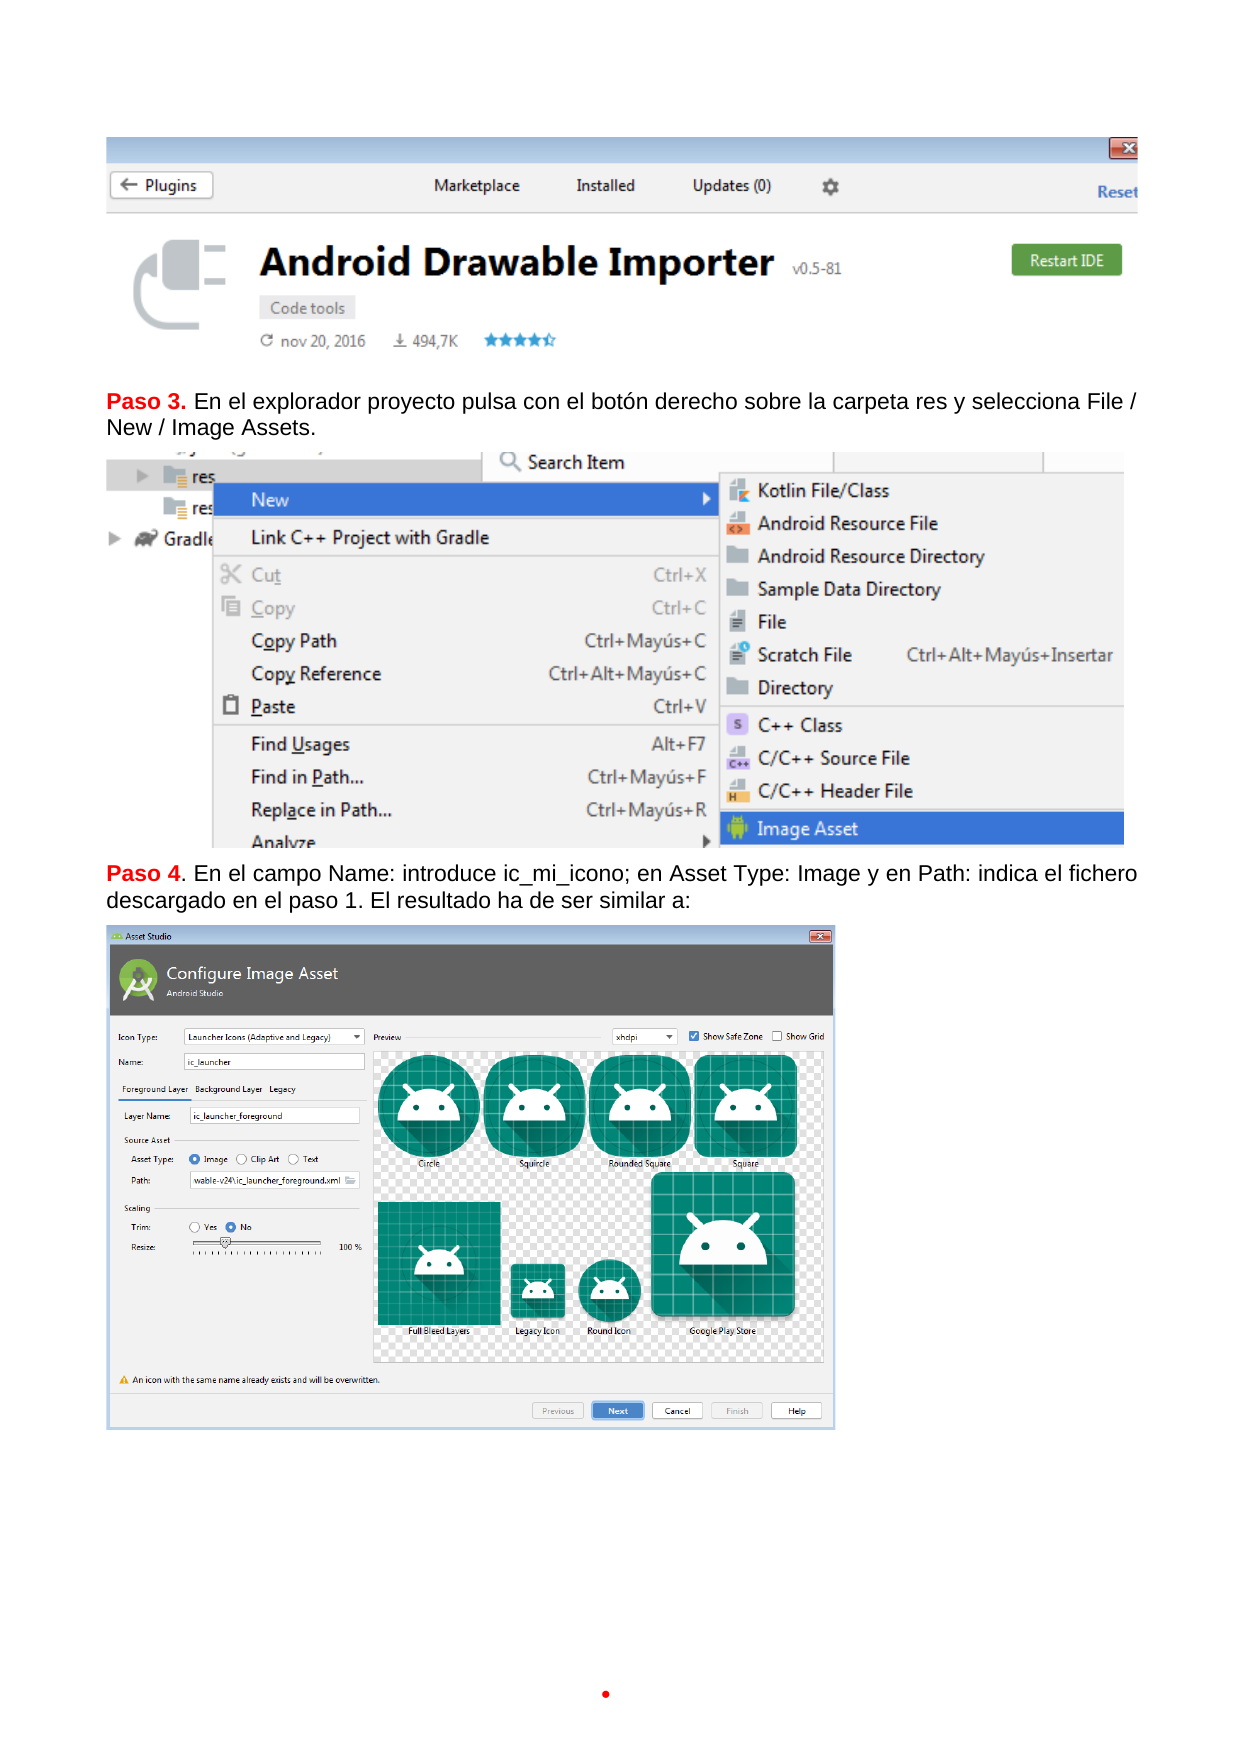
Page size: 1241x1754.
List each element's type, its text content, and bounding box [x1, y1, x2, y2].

picture [106, 452, 1124, 848]
text Paso 3. En el explorador proyecto pulsa con el botón derecho sobre la carpeta res y selecciona File / New / Image Assets. [106, 388, 1138, 440]
picture [106, 137, 1138, 376]
picture [106, 925, 836, 1430]
text Paso 4. En el campo Name: introduce ic_mi_icono; en Asset Type: Image y en Path: indica el fichero descargado en el paso 1. El resultado ha de ser similar a: [106, 860, 1138, 913]
